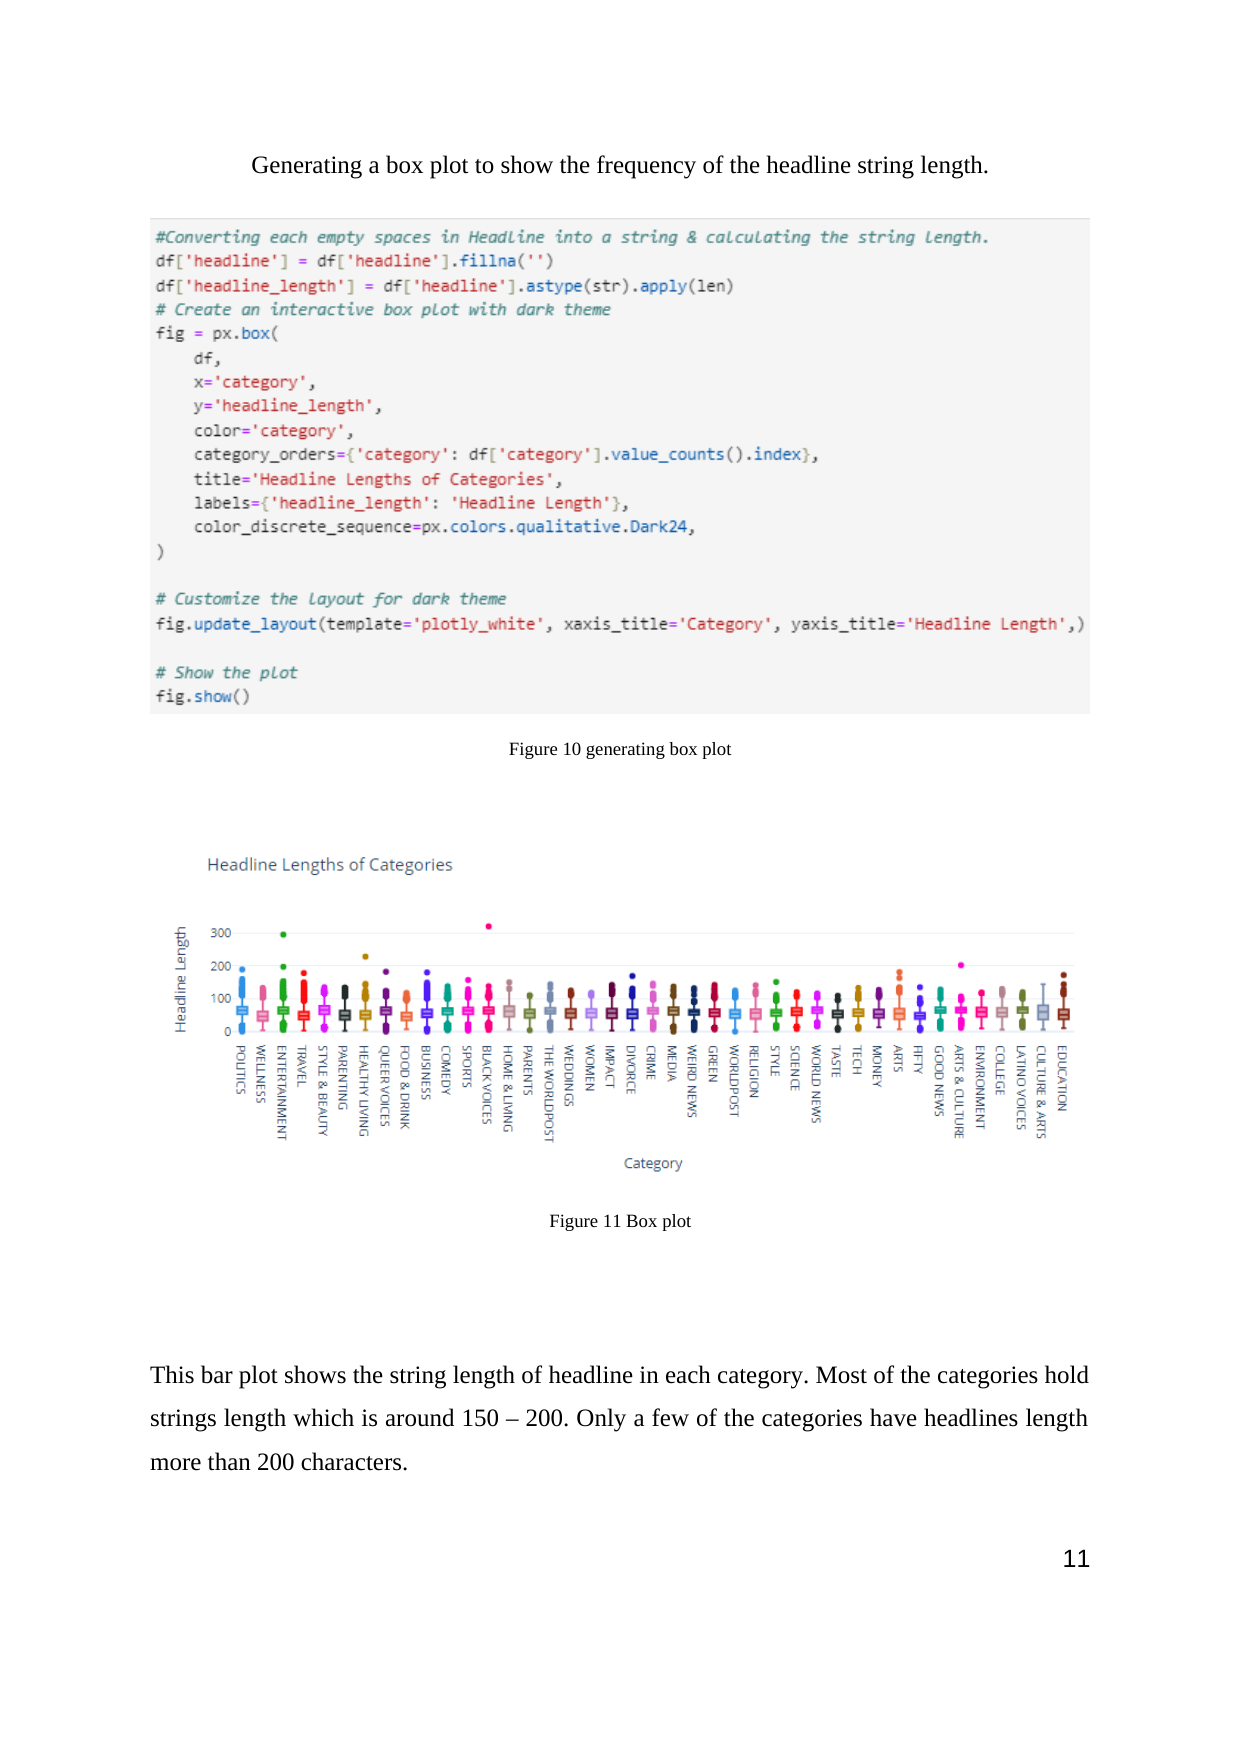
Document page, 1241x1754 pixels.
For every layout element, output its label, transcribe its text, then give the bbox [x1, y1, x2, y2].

picture [150, 834, 1090, 1186]
text Figure 11 Box plot [150, 1210, 1090, 1232]
text Generating a box plot to show the frequency of the headline string length. [150, 150, 1090, 179]
text Figure 10 generating box plot [150, 738, 1090, 760]
picture [150, 218, 1091, 714]
text This bar plot shows the string length of headline in each category. Most of the categories hold strings length which is around 150 – 200. Only a few of the categories have headlines length more than 200 characters. [150, 1360, 1090, 1475]
